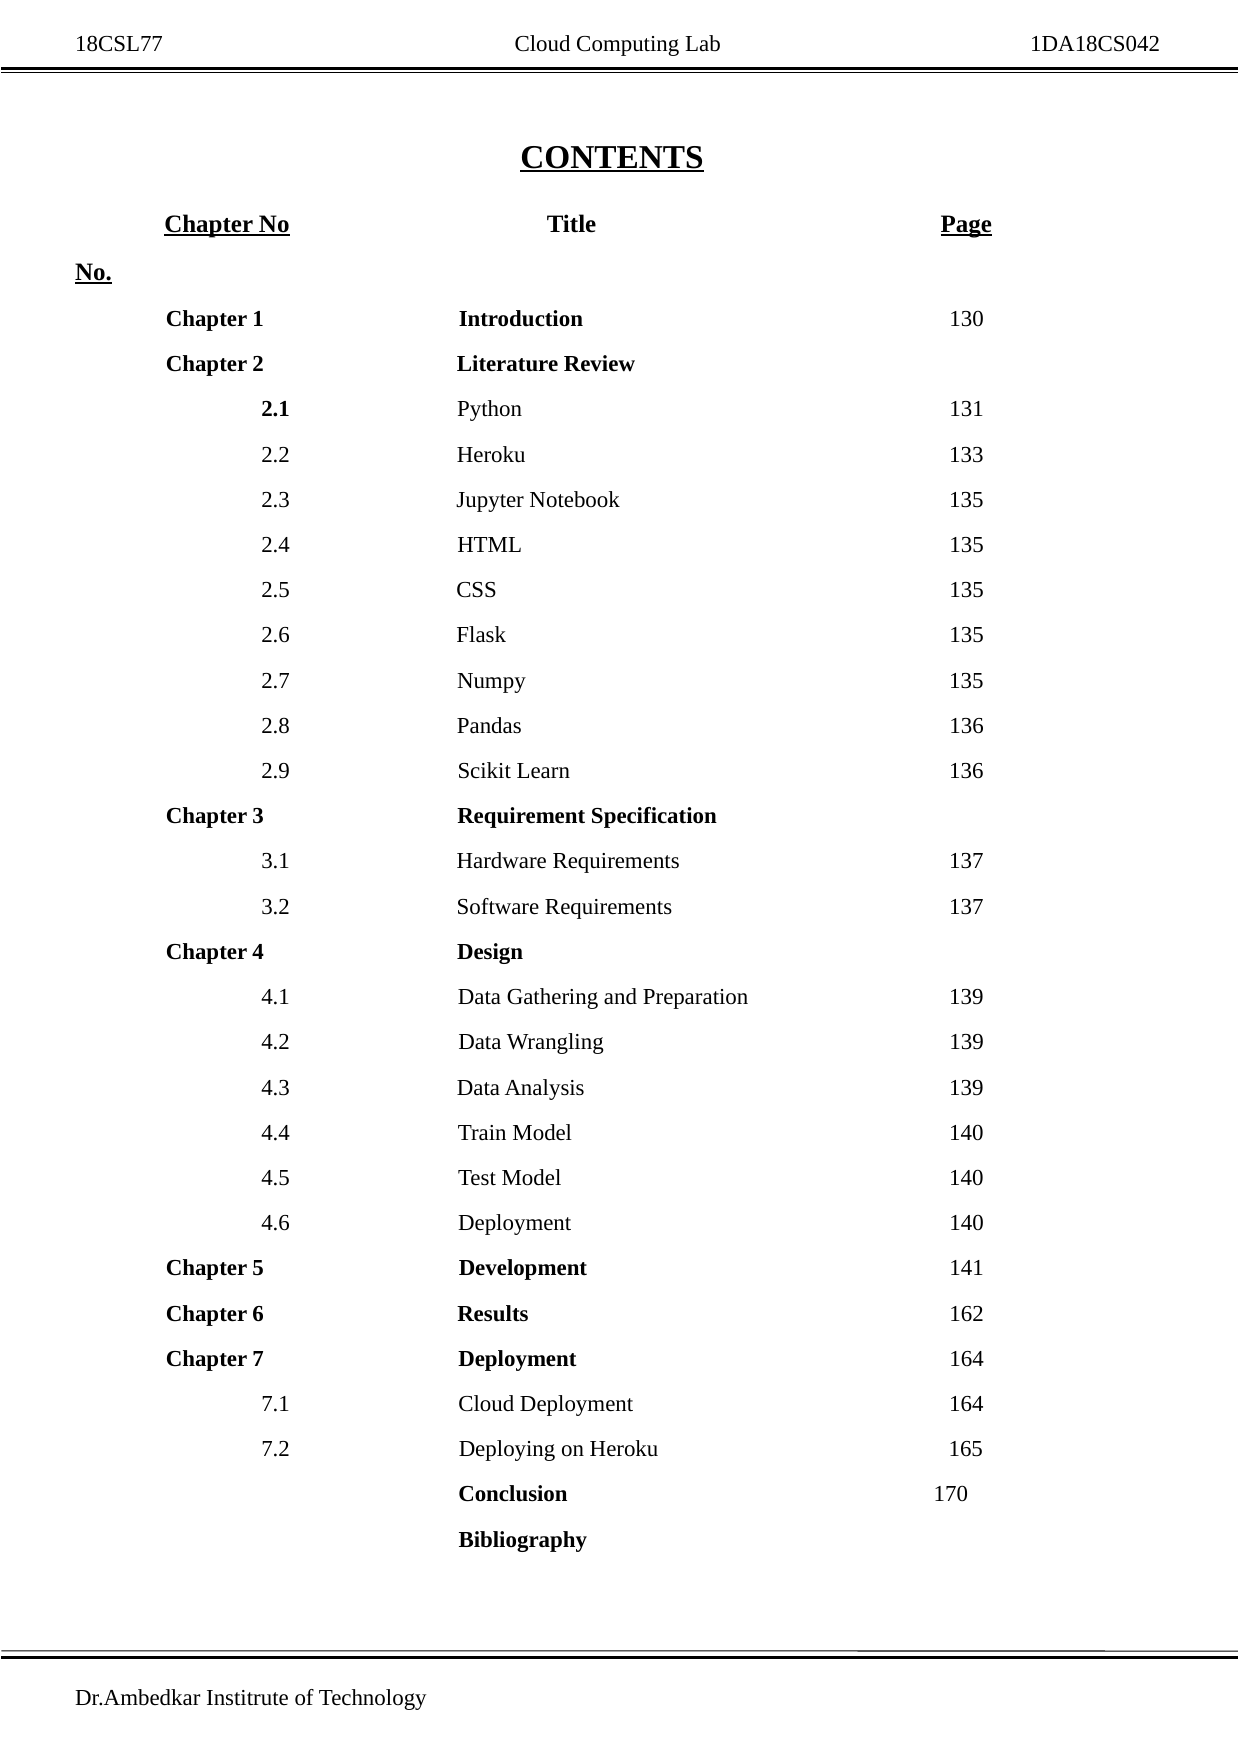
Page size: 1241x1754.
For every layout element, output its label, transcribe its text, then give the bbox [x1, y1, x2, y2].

text 2.8 Pandas 136 [75, 712, 1122, 738]
text Chapter 1 Introduction 130 [75, 305, 1122, 331]
text 4.4 Train Model 140 [75, 1119, 1122, 1145]
text 3.1 Hardware Requirements 137 [75, 847, 1122, 874]
text 3.2 Software Requirements 137 [75, 893, 1122, 919]
text No. [75, 257, 1122, 286]
text 2.9 Scikit Learn 136 [75, 757, 1122, 783]
text Bibliography [75, 1526, 1122, 1552]
text CONTENTS [102, 137, 1122, 176]
text 7.2 Deploying on Heroku 165 [75, 1435, 1122, 1462]
text 4.6 Deployment 140 [75, 1209, 1122, 1236]
text 4.5 Test Model 140 [75, 1164, 1122, 1190]
text Chapter 3 Requirement Specification [75, 802, 1122, 829]
subtitle Chapter No Title Page [75, 209, 1114, 238]
text 2.2 Heroku 133 [75, 441, 1122, 467]
text 2.4 HTML 135 [75, 531, 1122, 557]
text 4.1 Data Gathering and Preparation 139 [75, 983, 1122, 1009]
text 7.1 Cloud Deployment 164 [75, 1390, 1122, 1416]
text 2.6 Flask 135 [75, 621, 1122, 648]
text Chapter 4 Design [75, 938, 1122, 964]
text Conclusion 170 [75, 1480, 1122, 1507]
text Chapter 7 Deployment 164 [75, 1345, 1122, 1371]
text Chapter 5 Development 141 [75, 1254, 1122, 1281]
text 2.1 Python 131 [75, 395, 1122, 422]
text Chapter 2 Literature Review [75, 350, 1122, 377]
text 2.7 Numpy 135 [75, 667, 1122, 693]
text Chapter 6 Results 162 [75, 1299, 1122, 1326]
text 4.3 Data Analysis 139 [75, 1073, 1122, 1100]
text 2.3 Jupyter Notebook 135 [75, 486, 1122, 512]
text 4.2 Data Wrangling 139 [75, 1028, 1122, 1055]
text 2.5 CSS 135 [75, 576, 1122, 603]
